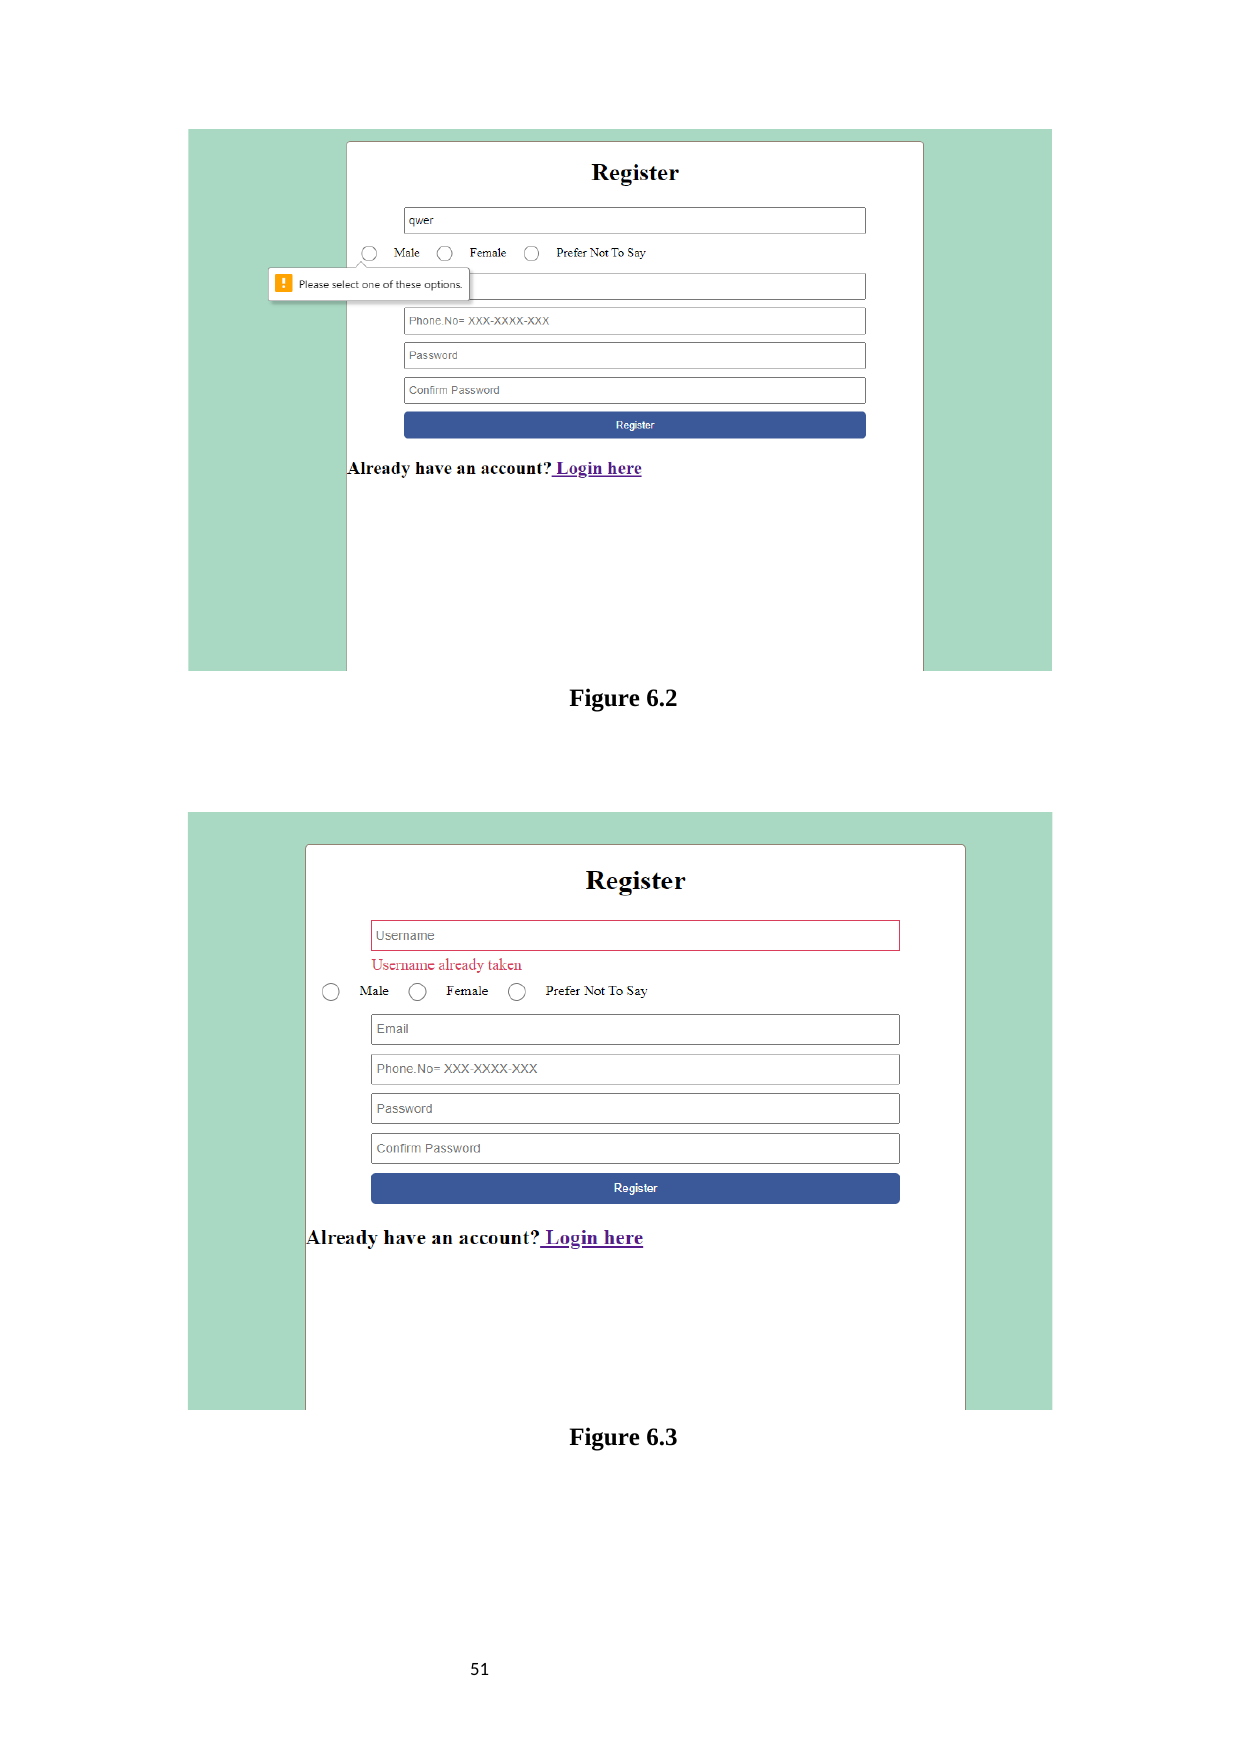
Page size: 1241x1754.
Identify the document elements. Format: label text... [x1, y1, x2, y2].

picture [187, 812, 1053, 1410]
text Figure 6.3 [187, 1422, 1053, 1451]
text Figure 6.2 [187, 683, 1053, 712]
picture [188, 129, 1052, 671]
